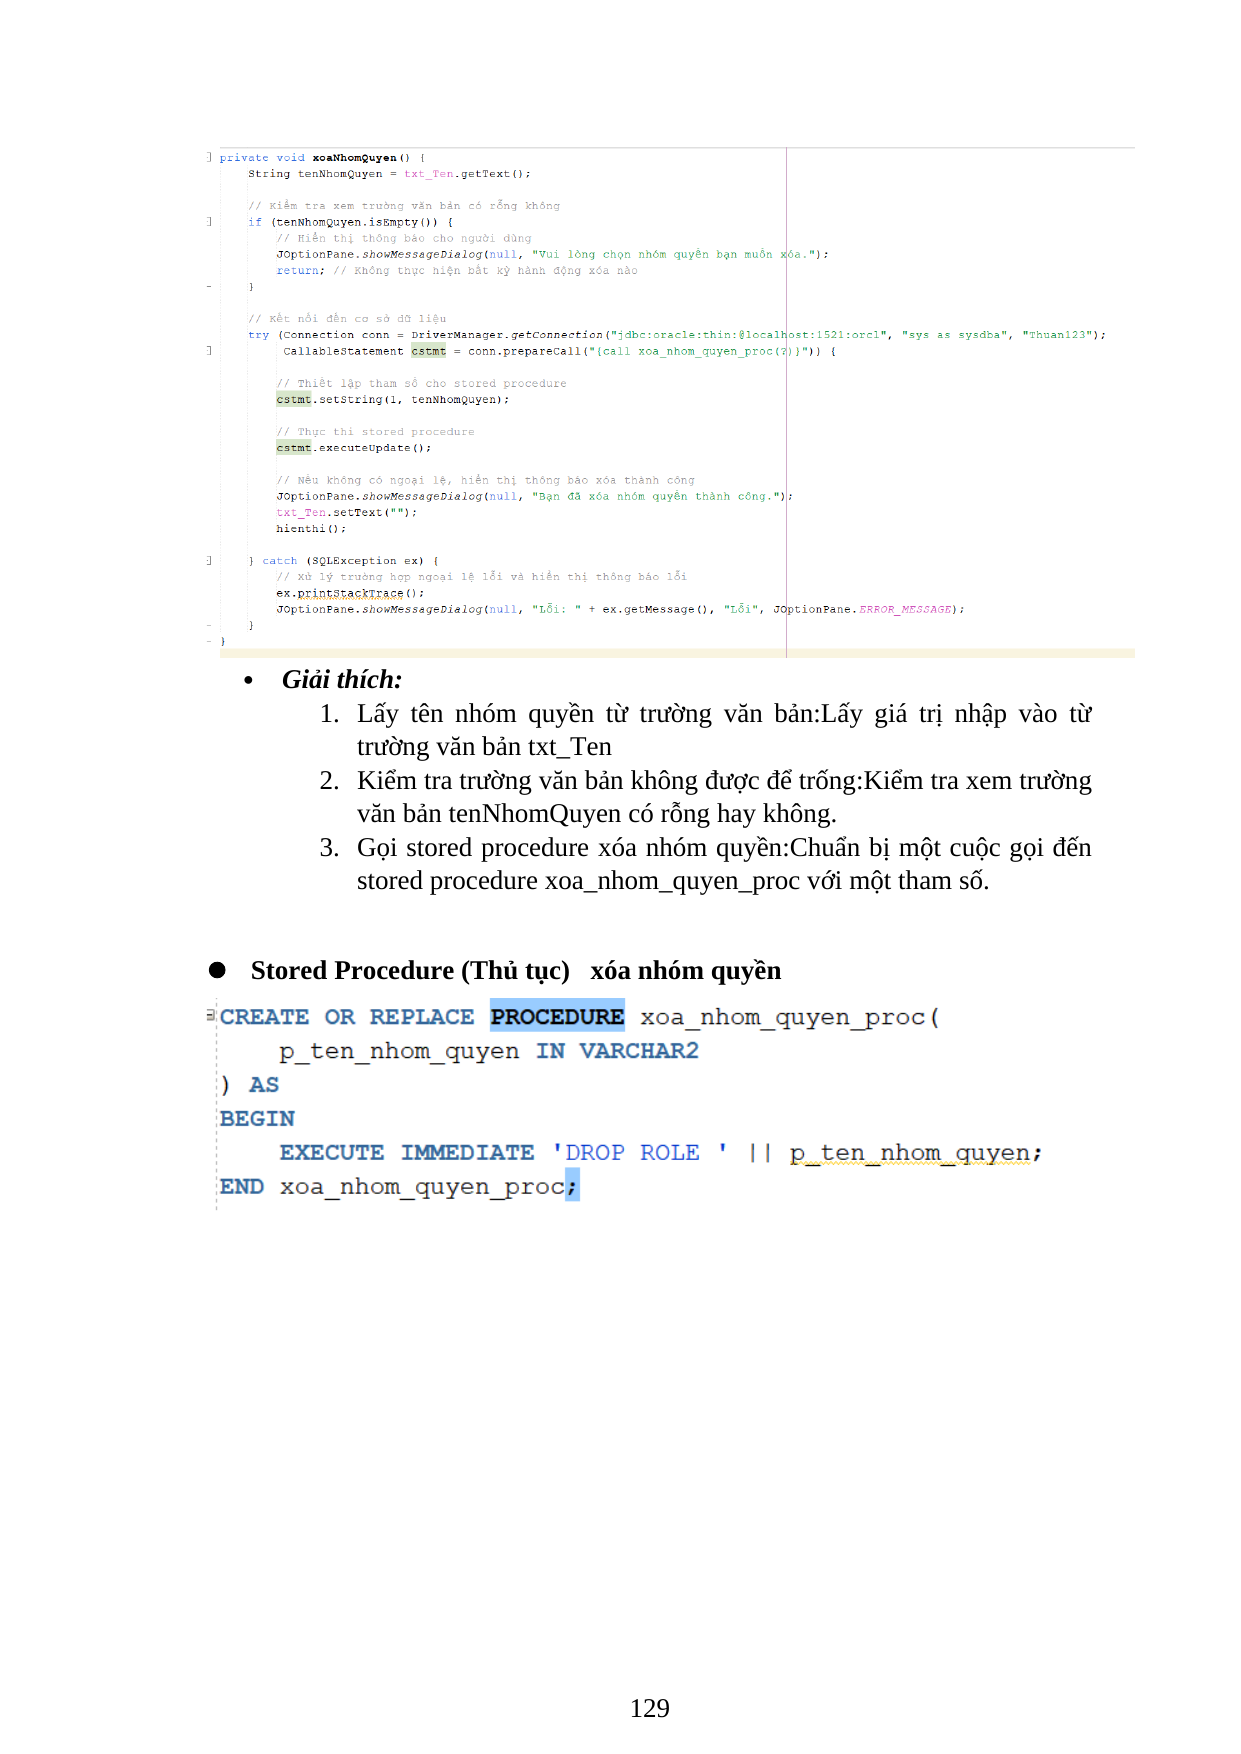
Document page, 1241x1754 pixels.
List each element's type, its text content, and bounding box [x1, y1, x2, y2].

list Lấy tên nhóm quyền từ trường văn bản:Lấy giá trị nhập vào từ trường văn bản txt_Ten [319, 697, 1092, 761]
picture [206, 998, 1107, 1214]
picture [206, 147, 1135, 658]
list Gọi stored procedure xóa nhóm quyền:Chuẩn bị một cuộc gọi đến stored procedure xoa_nhom_quyen_proc với một tham số. [319, 831, 1092, 896]
list Stored Procedure (Thủ tục) xóa nhóm quyền [207, 954, 1092, 986]
list Kiểm tra trường văn bản không được để trống:Kiểm tra xem trường văn bản tenNhomQuyen có rỗng hay không. [319, 764, 1092, 828]
list Giải thích: [244, 663, 1092, 694]
